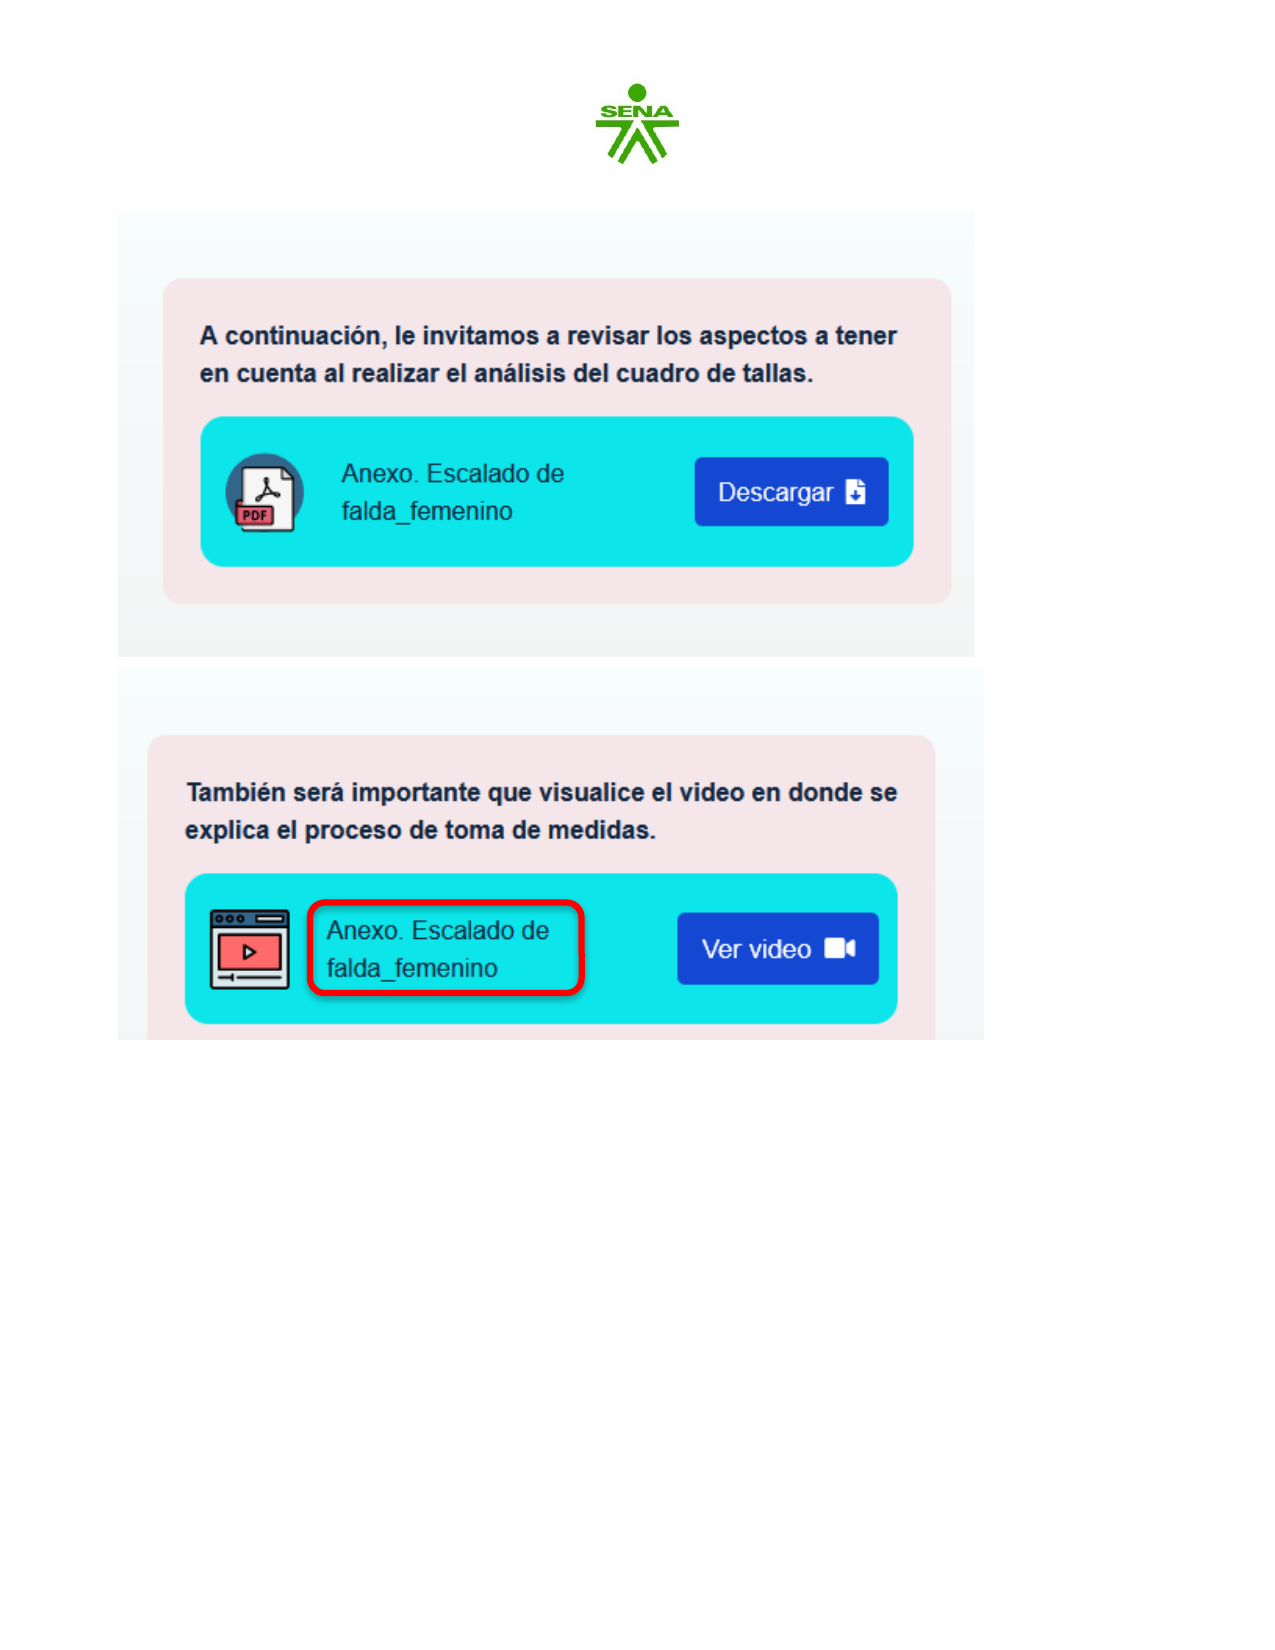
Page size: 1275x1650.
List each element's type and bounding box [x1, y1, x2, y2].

picture [118, 200, 984, 1040]
picture [591, 75, 684, 174]
